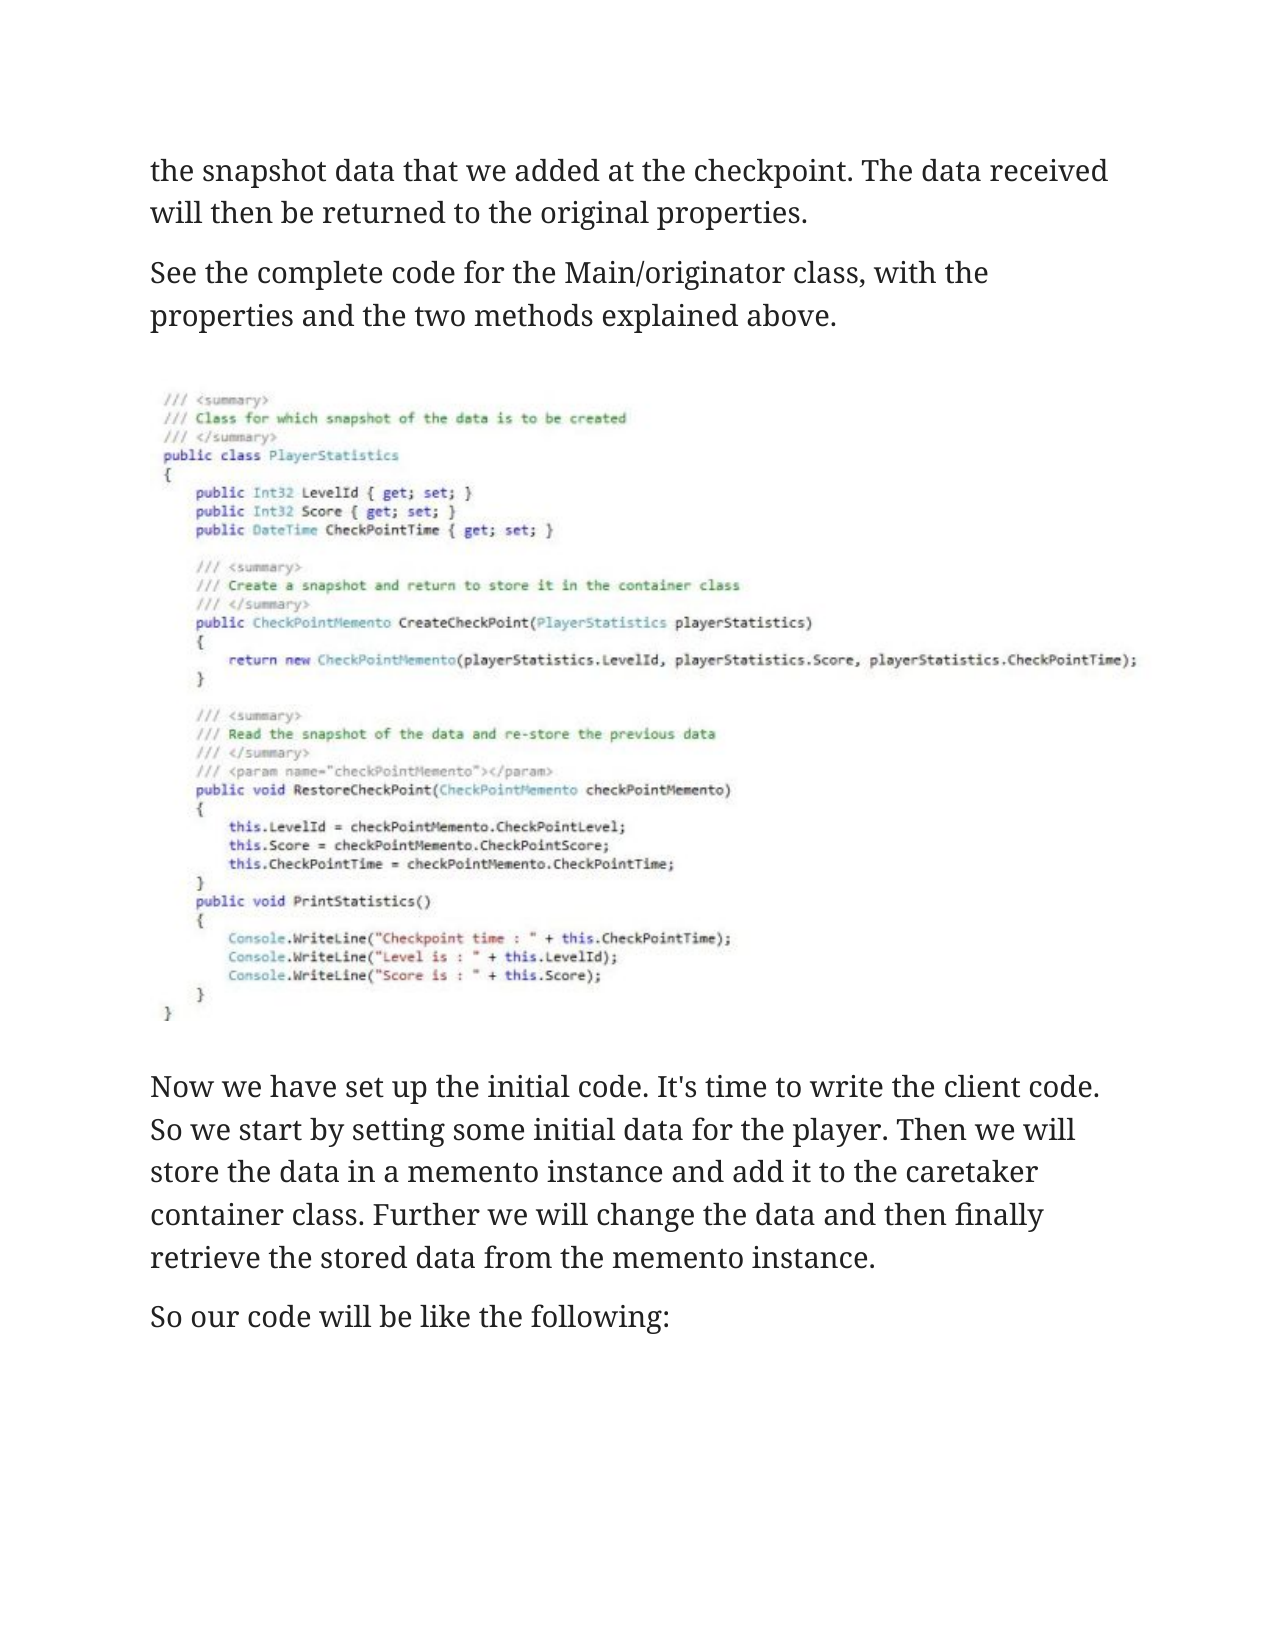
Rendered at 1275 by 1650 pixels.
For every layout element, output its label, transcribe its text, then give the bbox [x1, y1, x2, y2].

picture [150, 379, 1166, 1021]
text See the complete code for the Main/originator class, with the properties and the two methods explained above. Now we have set up the initial code. It's time to write the client code. So we start by setting some initial data for the player. Then we will store the data in a memento instance and add it to the caretaker container class. Further we will change the data and then finally retrieve the stored data from the memento instance. [150, 1021, 1125, 1277]
text See the complete code for the Main/originator class, with the properties and the two methods explained above. Now we have set up the initial code. It's time to write the client code. So we start by setting some initial data for the player. Then we will store the data in a memento instance and add it to the caretaker container class. Further we will change the data and then finally retrieve the stored data from the memento instance. [150, 252, 1125, 379]
text So our code will be like the following: How is it working ? Let's explain the client code now. [150, 1297, 1125, 1379]
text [150, 150, 1125, 232]
